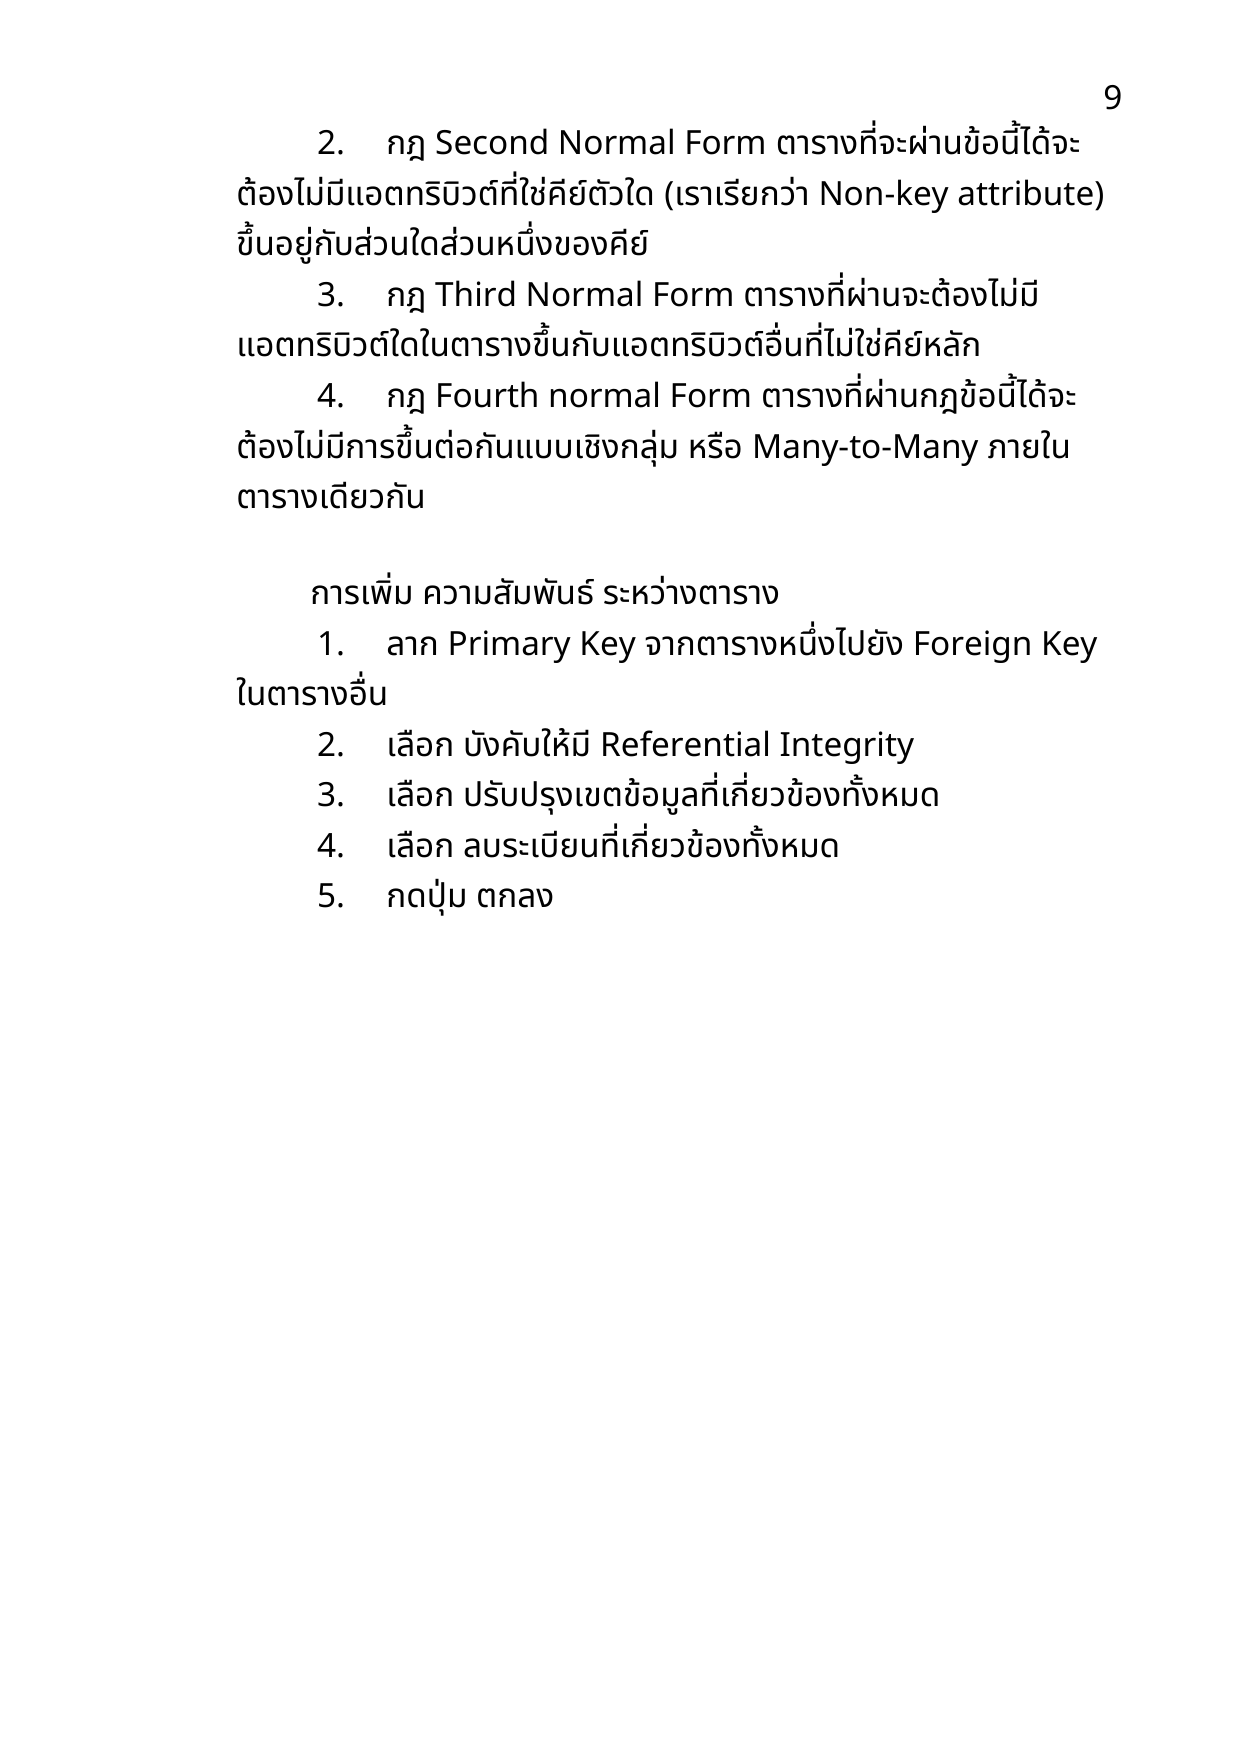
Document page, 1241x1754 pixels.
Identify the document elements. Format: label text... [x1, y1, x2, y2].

list กดปุ่ม ตกลง [236, 872, 1122, 923]
list เลือก ปรับปรุงเขตข้อมูลที่เกี่ยวข้องทั้งหมด [236, 771, 1122, 822]
list กฎ Third Normal Form ตารางที่ผ่านจะต้องไม่มีแอตทริบิวต์ใดในตารางขึ้นกับแอตทริบิวต์อื่นที่ไม่ใช่คีย์หลัก [236, 271, 1122, 372]
list เลือก ลบระเบียนที่เกี่ยวข้องทั้งหมด [236, 822, 1122, 872]
list กฎ Second Normal Form ตารางที่จะผ่านข้อนี้ได้จะต้องไม่มีแอตทริบิวต์ที่ใช่คีย์ตัวใด (เราเรียกว่า Non-key attribute) ขึ้นอยู่กับส่วนใดส่วนหนึ่งของคีย์ [236, 119, 1122, 271]
list กฎ Fourth normal Form ตารางที่ผ่านกฎข้อนี้ได้จะต้องไม่มีการขึ้นต่อกันแบบเชิงกลุ่ม หรือ Many-to-Many ภายในตารางเดียวกัน [236, 372, 1122, 523]
list เลือก บังคับให้มี Referential Integrity [236, 720, 1122, 771]
text การเพิ่ม ความสัมพันธ์ ระหว่างตาราง [310, 569, 1122, 619]
list ลาก Primary Key จากตารางหนึ่งไปยัง Foreign Key ในตารางอื่น [236, 619, 1122, 720]
